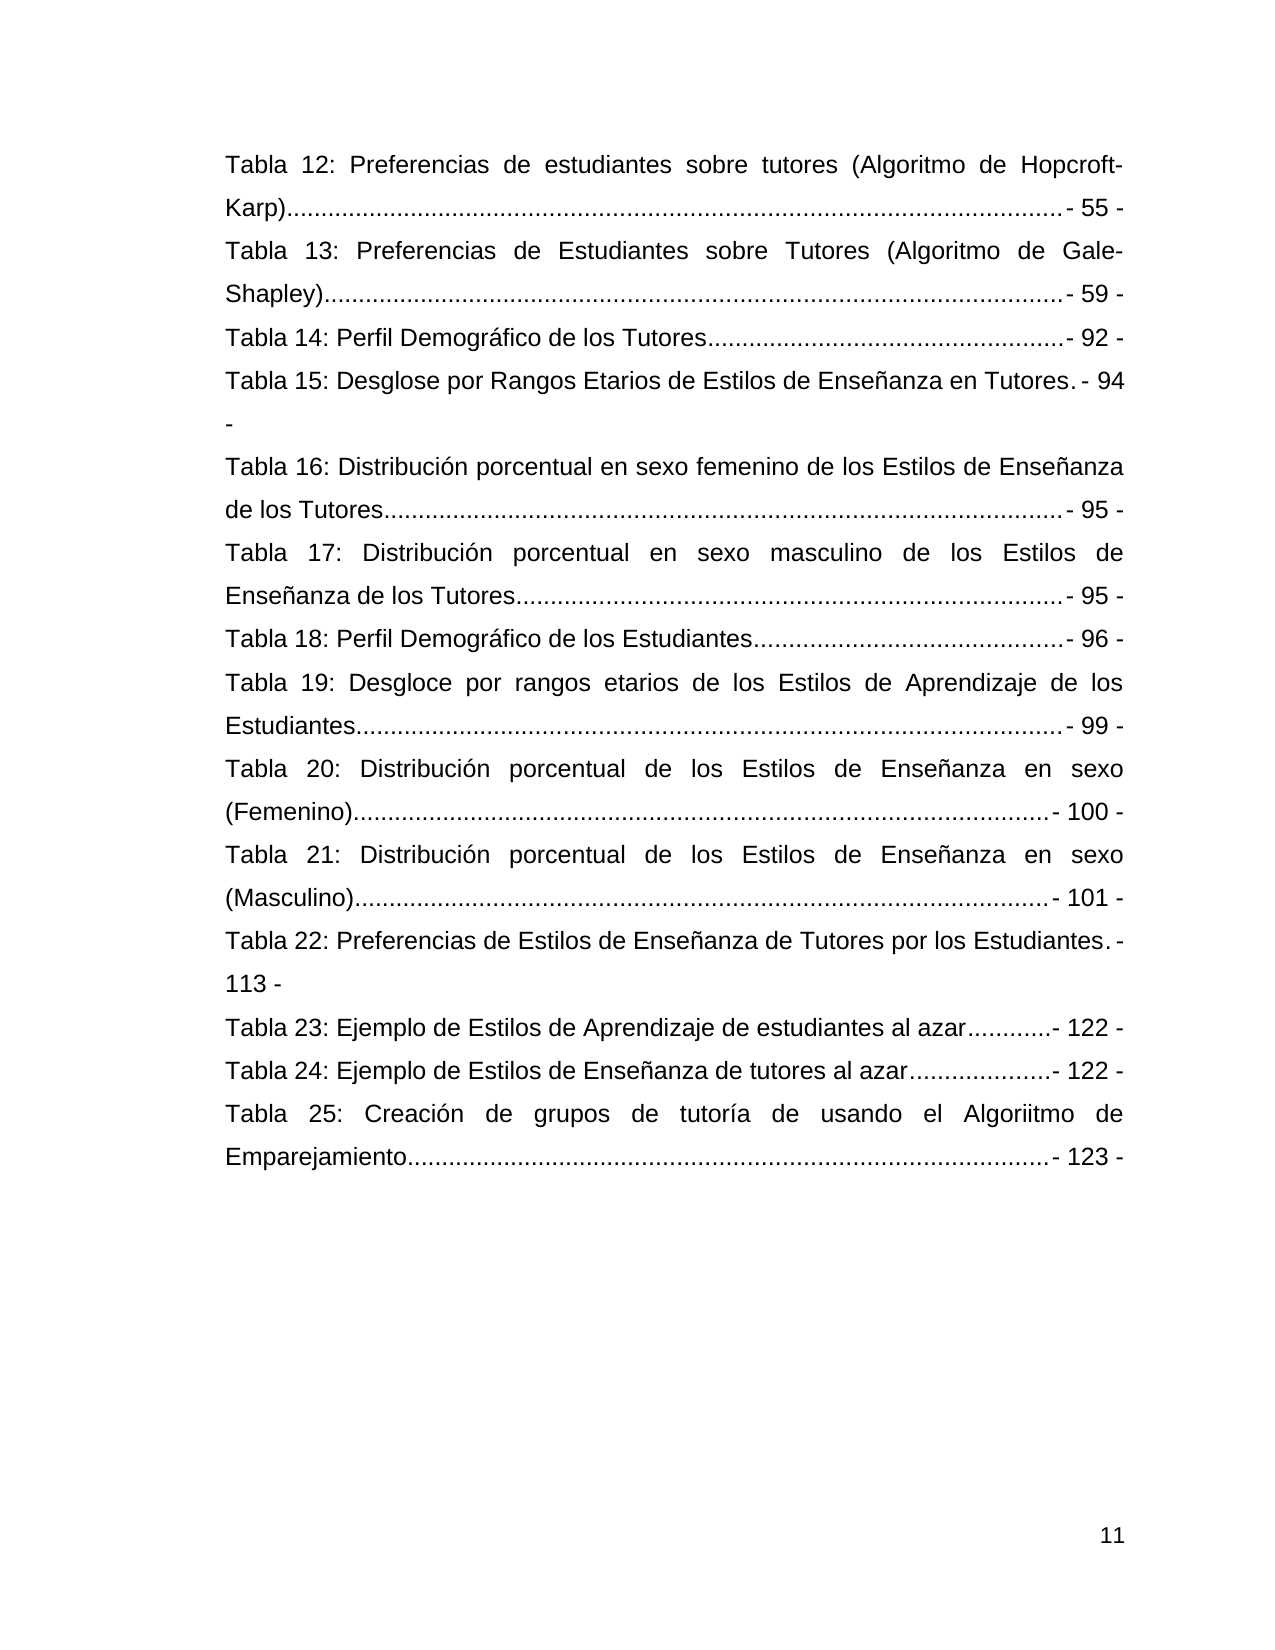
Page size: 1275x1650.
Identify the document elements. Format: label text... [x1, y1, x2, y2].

text Tabla 18: Perfil Demográfico de los Estudiantes - 96 - [225, 624, 1125, 653]
text Tabla 17: Distribución porcentual en sexo masculino de los Estilos de Enseñanza de los Tutores - 95 - [225, 538, 1125, 610]
text Tabla 16: Distribución porcentual en sexo femenino de los Estilos de Enseñanza de los Tutores - 95 - [225, 452, 1125, 524]
text Tabla 20: Distribución porcentual de los Estilos de Enseñanza en sexo (Femenino) - 100 - [225, 754, 1125, 826]
text Tabla 14: Perfil Demográfico de los Tutores - 92 - [225, 322, 1125, 351]
text Tabla 21: Distribución porcentual de los Estilos de Enseñanza en sexo (Masculino) - 101 - [225, 840, 1125, 912]
text Tabla 25: Creación de grupos de tutoría de usando el Algoriitmo de Emparejamiento - 123 - [225, 1099, 1125, 1171]
text Tabla 23: Ejemplo de Estilos de Aprendizaje de estudiantes al azar - 122 - [225, 1012, 1125, 1041]
text Tabla 12: Preferencias de estudiantes sobre tutores (Algoritmo de Hopcroft-Karp) - 55 - [225, 150, 1125, 222]
text Tabla 13: Preferencias de Estudiantes sobre Tutores (Algoritmo de Gale-Shapley) - 59 - [225, 236, 1125, 308]
text Tabla 24: Ejemplo de Estilos de Enseñanza de tutores al azar - 122 - [225, 1056, 1125, 1084]
text Tabla 19: Desgloce por rangos etarios de los Estilos de Aprendizaje de los Estudiantes - 99 - [225, 667, 1125, 739]
text Tabla 15: Desglose por Rangos Etarios de Estilos de Enseñanza en Tutores - 94 - [225, 366, 1125, 437]
text Tabla 22: Preferencias de Estilos de Enseñanza de Tutores por los Estudiantes - 113 - [225, 926, 1125, 998]
